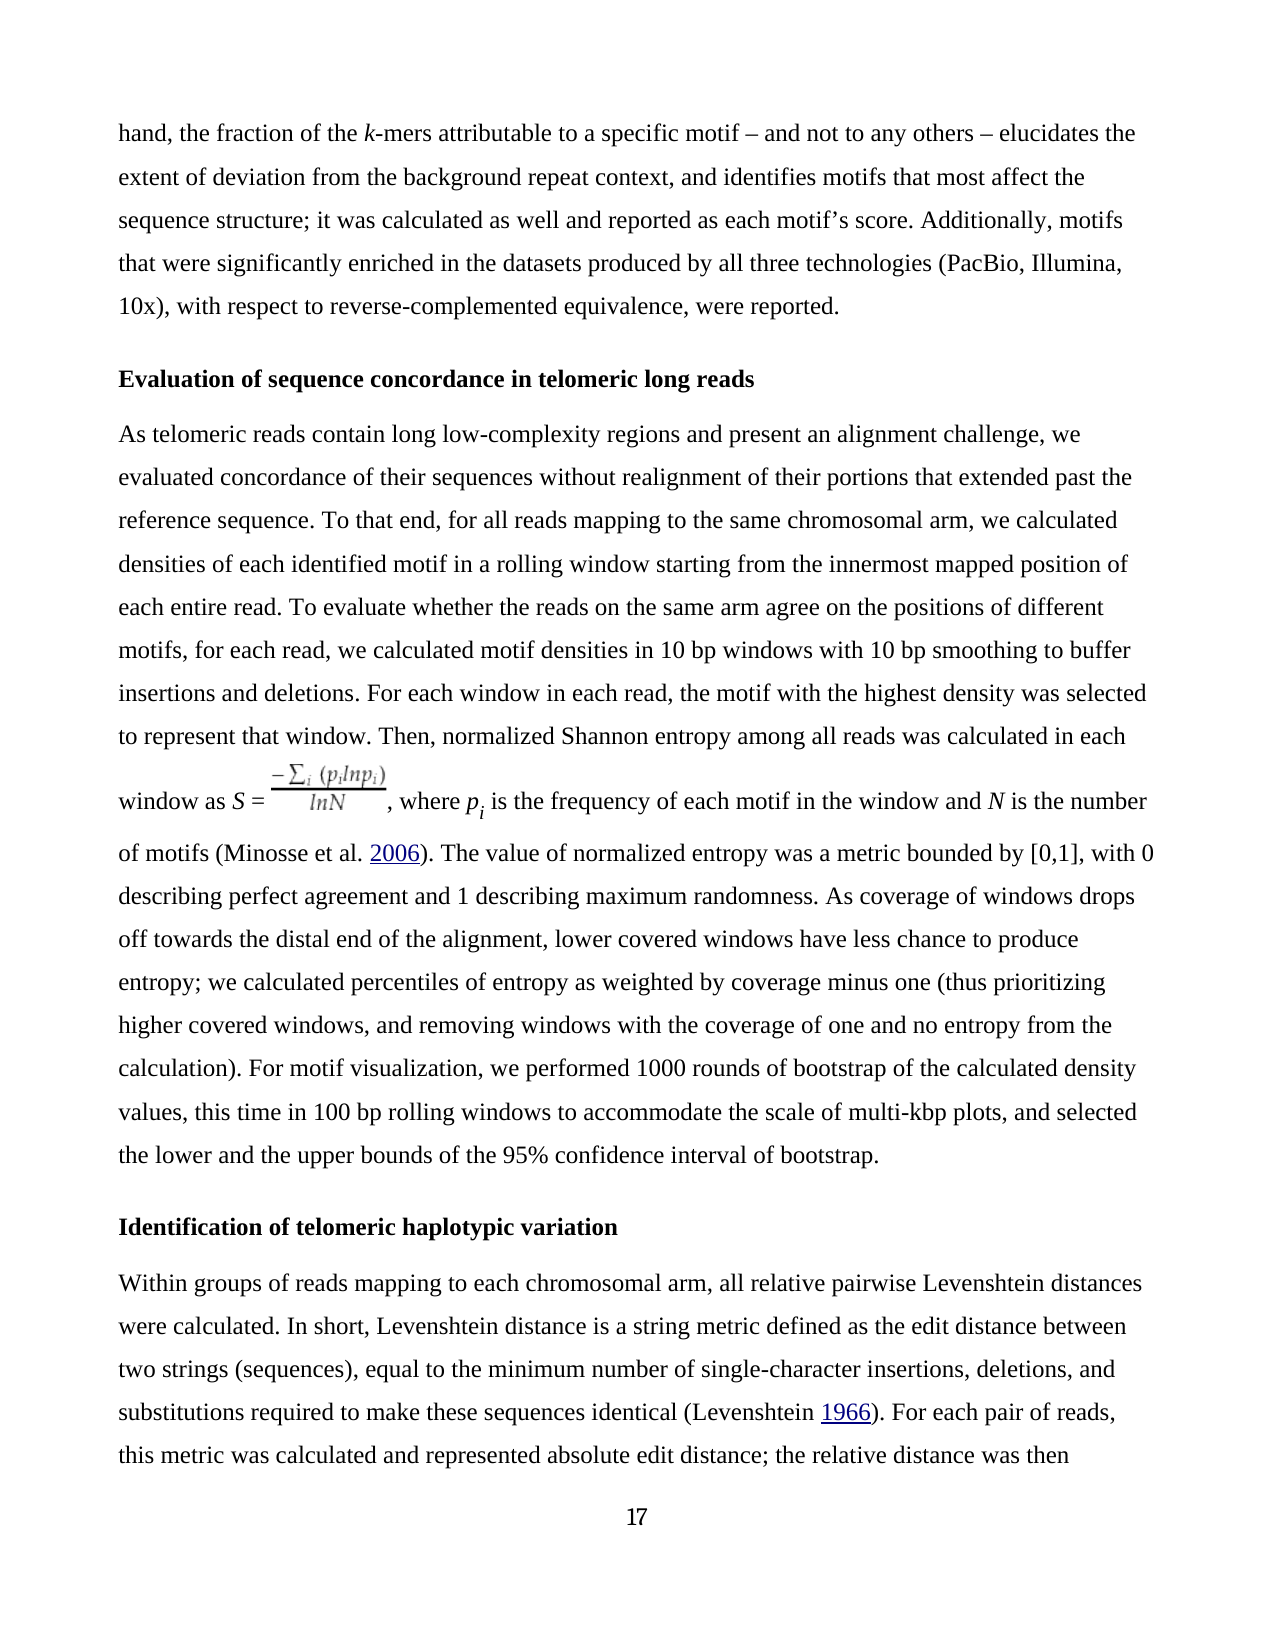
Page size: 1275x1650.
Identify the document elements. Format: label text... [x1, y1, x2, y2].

text As telomeric reads contain long low-complexity regions and present an alignment challenge, we evaluated concordance of their sequences without realignment of their portions that extended past the reference sequence. To that end, for all reads mapping to the same chromosomal arm, we calculated densities of each identified motif in a rolling window starting from the innermost mapped position of each entire read. To evaluate whether the reads on the same arm agree on the positions of different motifs, for each read, we calculated motif densities in 10 bp windows with 10 bp smoothing to buffer insertions and deletions. For each window in each read, the motif with the highest density was selected to represent that window. Then, normalized Shannon entropy among all reads was calculated in each window as S = , where pi is the frequency of each motif in the window and N is the number of motifs (Minosse et al. 2006). The value of normalized entropy was a metric bounded by [0,1], with 0 describing perfect agreement and 1 describing maximum randomness. As coverage of windows drops off towards the distal end of the alignment, lower covered windows have less chance to produce entropy; we calculated percentiles of entropy as weighted by coverage minus one (thus prioritizing higher covered windows, and removing windows with the coverage of one and no entropy from the calculation). For motif visualization, we performed 1000 rounds of bootstrap of the calculated density values, this time in 100 bp rolling windows to accommodate the scale of multi-kbp plots, and selected the lower and the upper bounds of the 95% confidence interval of bootstrap. [118, 419, 1156, 1168]
subtitle Identification of telomeric haplotypic variation [118, 1212, 1156, 1241]
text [118, 118, 1156, 320]
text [118, 1268, 1156, 1469]
picture [271, 764, 387, 810]
subtitle Evaluation of sequence concordance in telomeric long reads [118, 364, 1156, 392]
